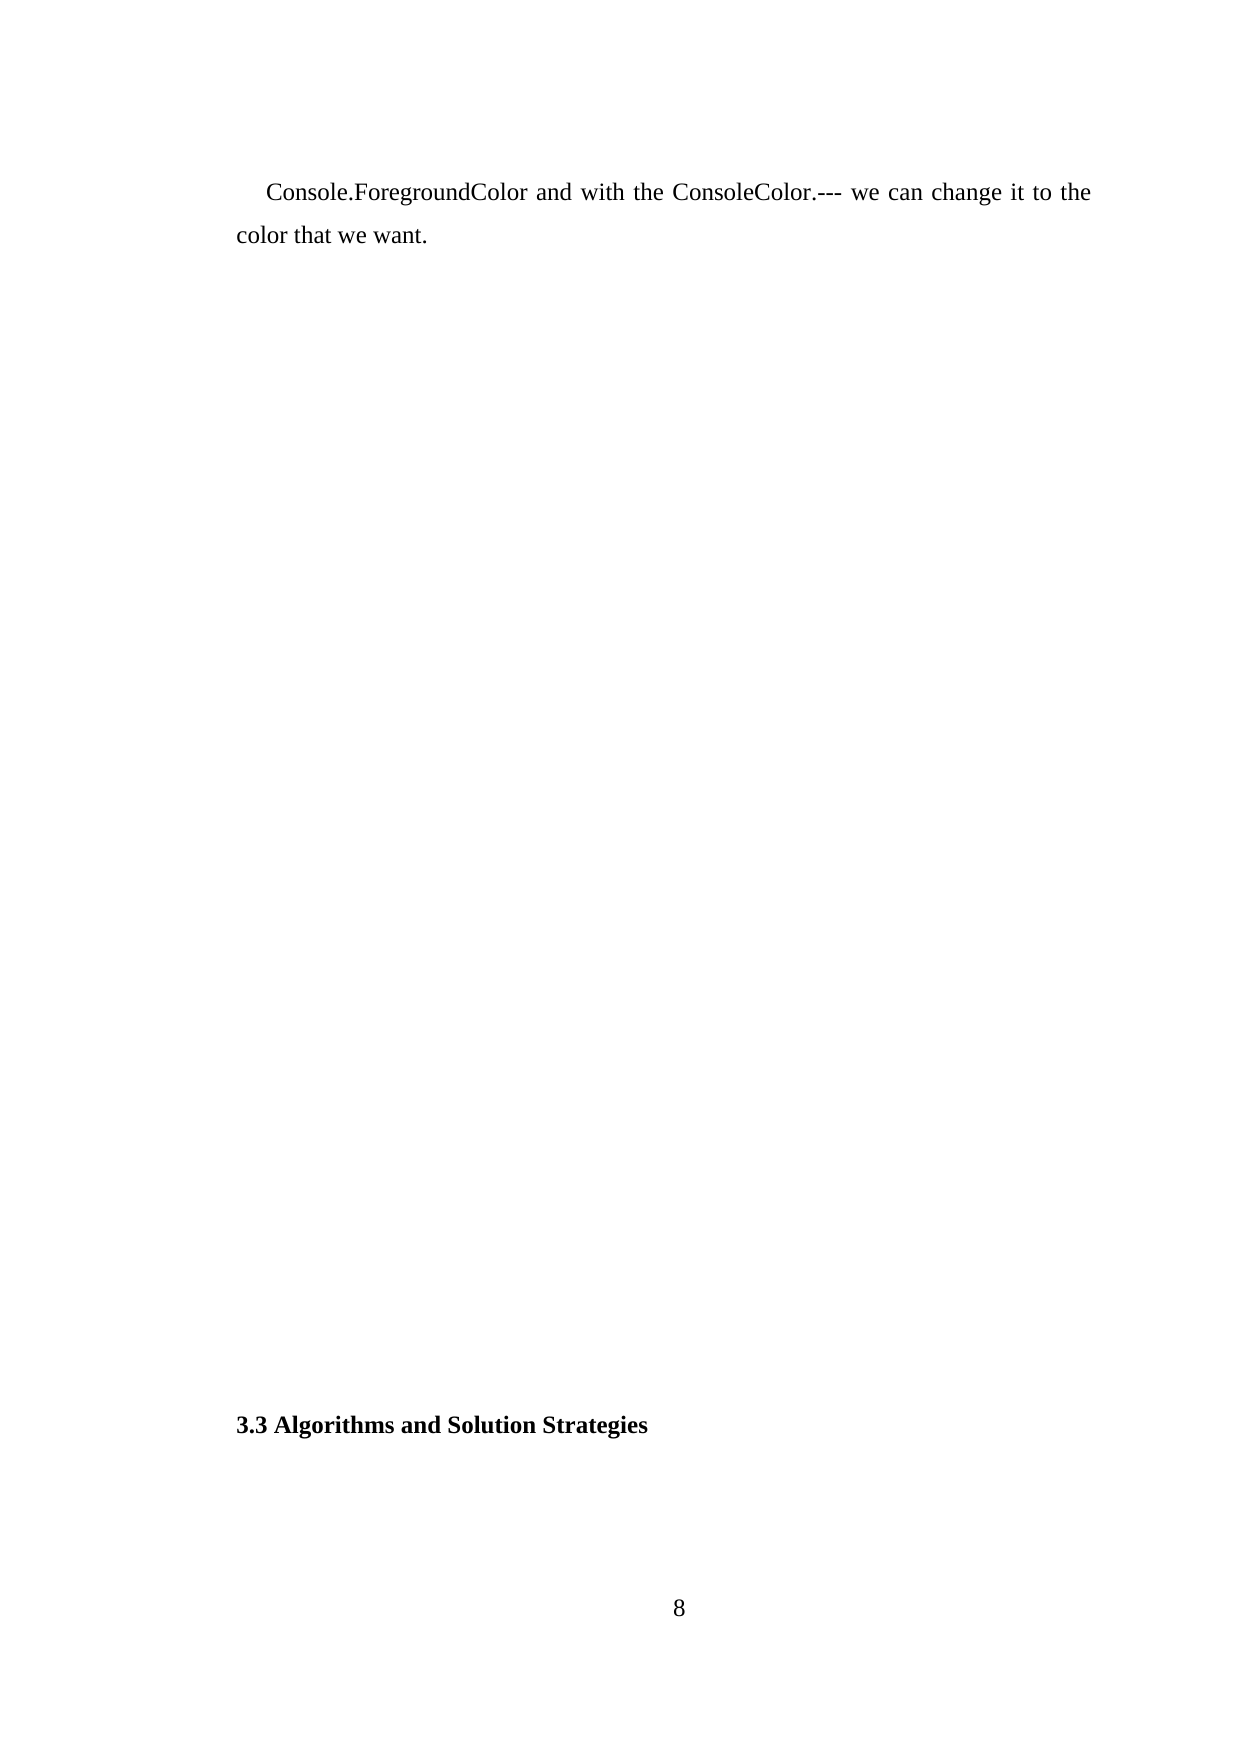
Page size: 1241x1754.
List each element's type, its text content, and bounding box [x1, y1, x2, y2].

subtitle Algorithms and Solution Strategies [236, 1410, 1092, 1438]
text Console.ForegroundColor and with the ConsoleColor.--- we can change it to the color that we want. [236, 177, 1092, 249]
